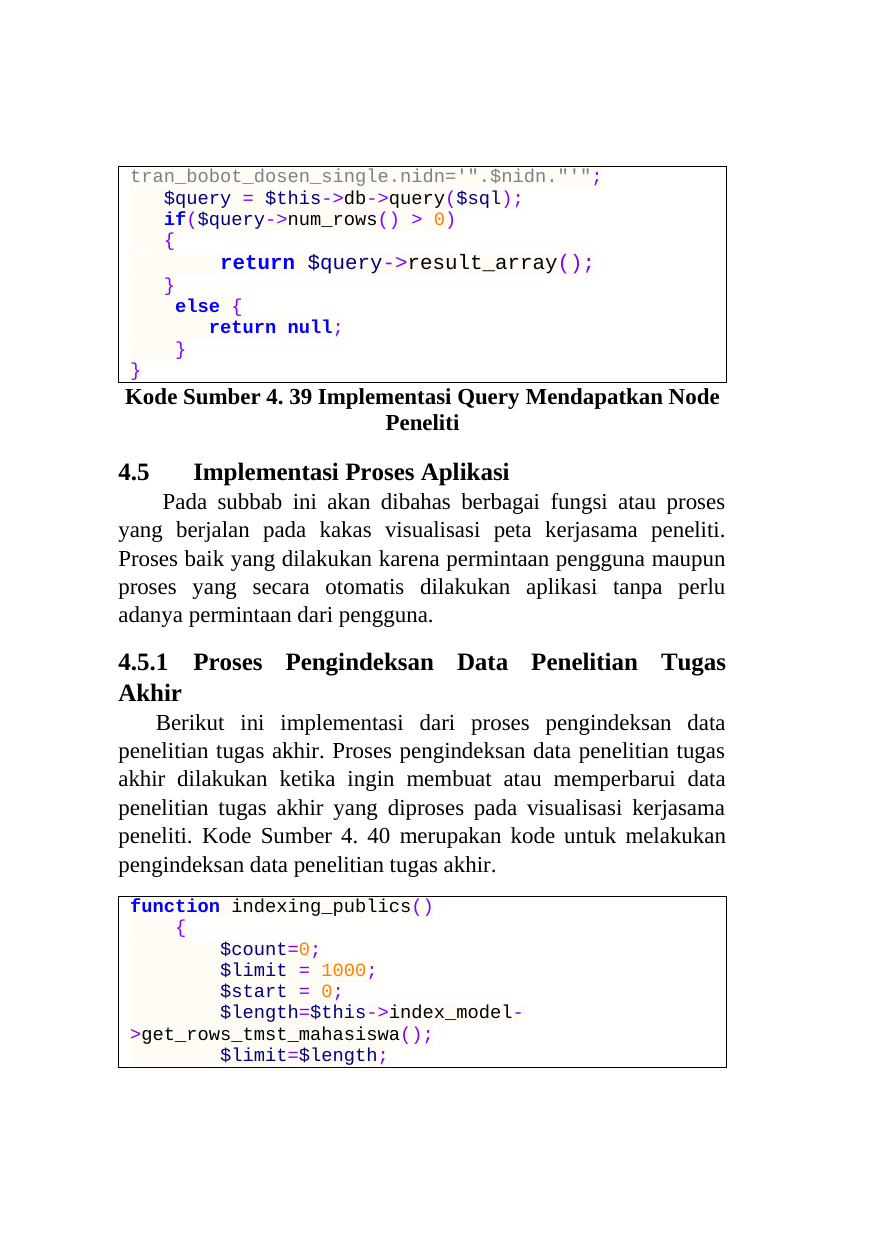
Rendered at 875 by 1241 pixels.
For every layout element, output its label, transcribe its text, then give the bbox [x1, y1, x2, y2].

text Kode Sumber 4. 39 Implementasi Query Mendapatkan Node Peneliti [118, 383, 726, 436]
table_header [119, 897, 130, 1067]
text Berikut ini implementasi dari proses pengindeksan data penelitian tugas akhir. Proses pengindeksan data penelitian tugas akhir dilakukan ketika ingin membuat atau memperbarui data penelitian tugas akhir yang diproses pada visualisasi kerjasama peneliti. Kode Sumber 4. 40 merupakan kode untuk melakukan pengindeksan data penelitian tugas akhir. [118, 709, 726, 877]
text Pada subbab ini akan dibahas berbagai fungsi atau proses yang berjalan pada kakas visualisasi peta kerjasama peneliti. Proses baik yang dilakukan karena permintaan pengguna maupun proses yang secara otomatis dilakukan aplikasi tanpa perlu adanya permintaan dari pengguna. [118, 488, 726, 628]
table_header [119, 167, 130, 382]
subtitle Proses Pengindeksan Data Penelitian Tugas Akhir [118, 647, 726, 706]
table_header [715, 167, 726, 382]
subtitle Implementasi Proses Aplikasi [118, 457, 726, 485]
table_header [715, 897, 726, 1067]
